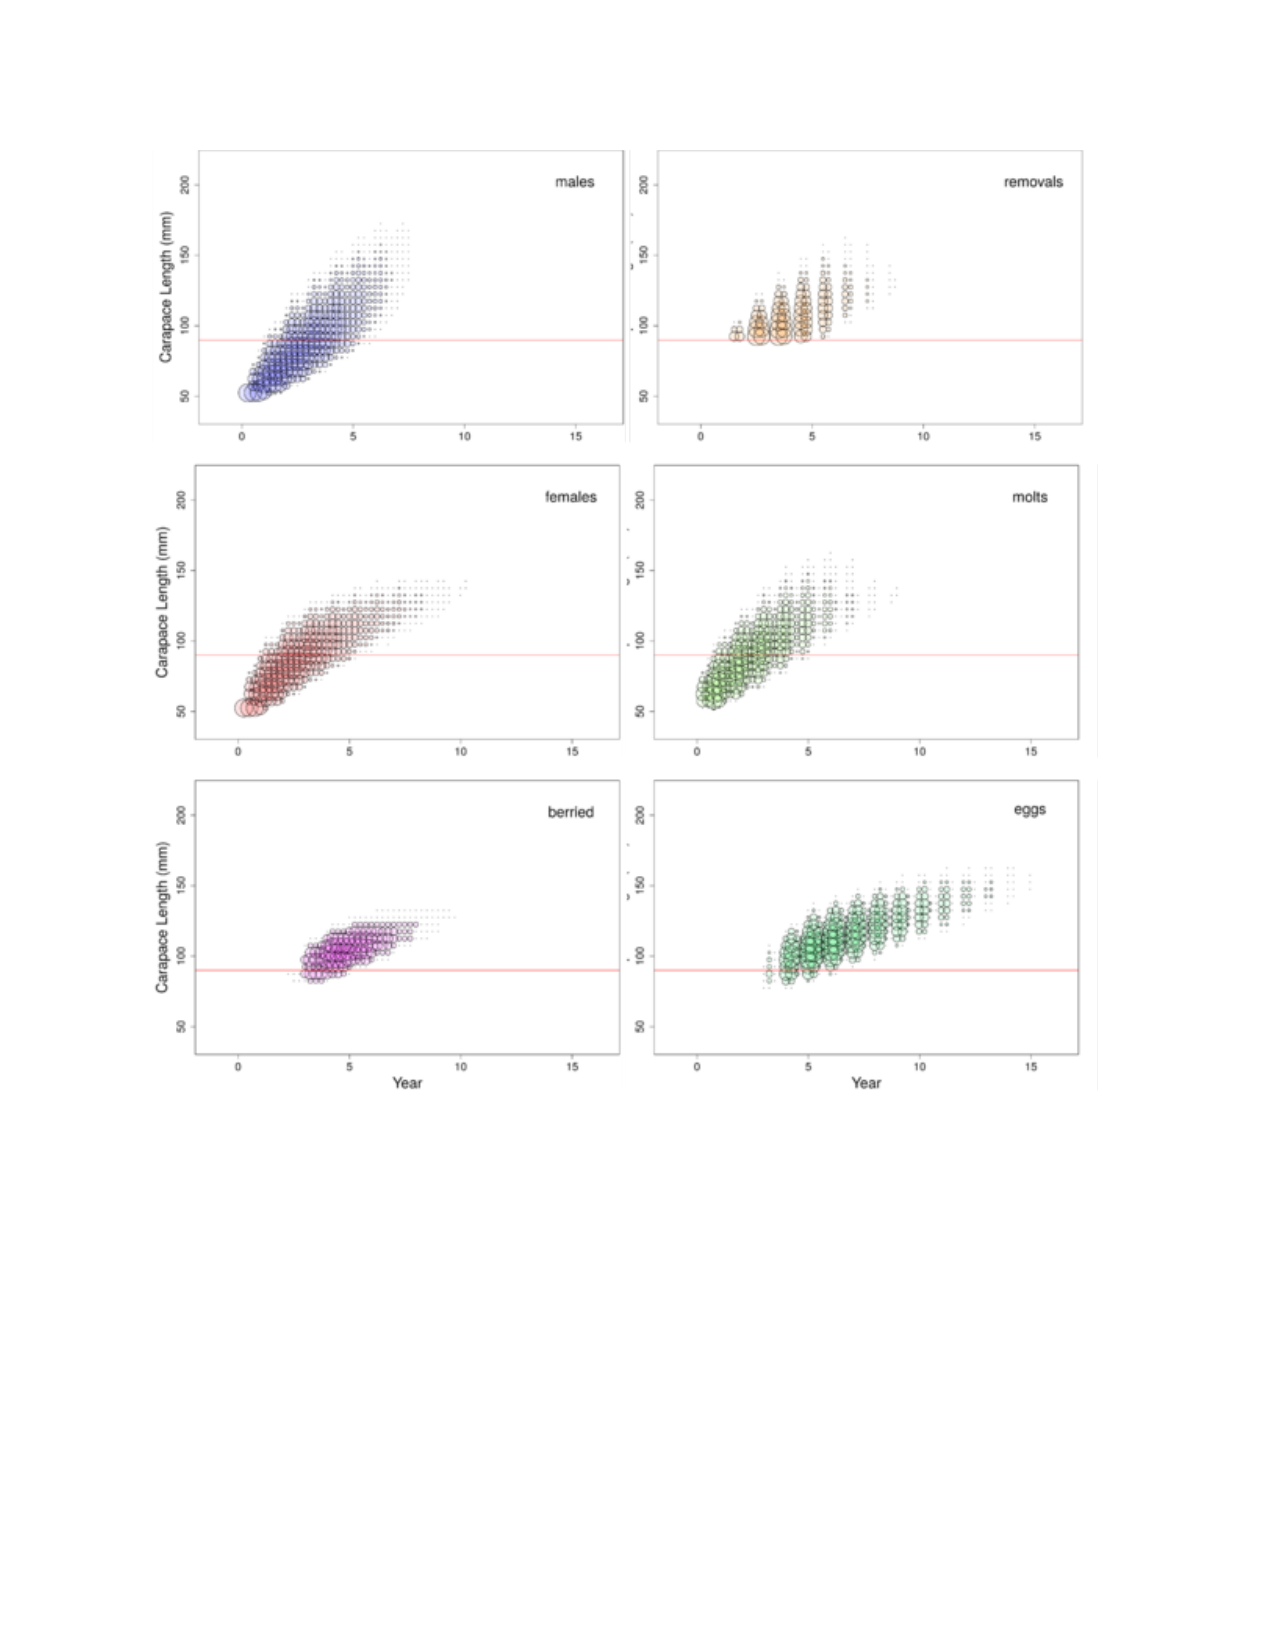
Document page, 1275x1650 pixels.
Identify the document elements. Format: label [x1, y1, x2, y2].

picture [150, 150, 1100, 1091]
